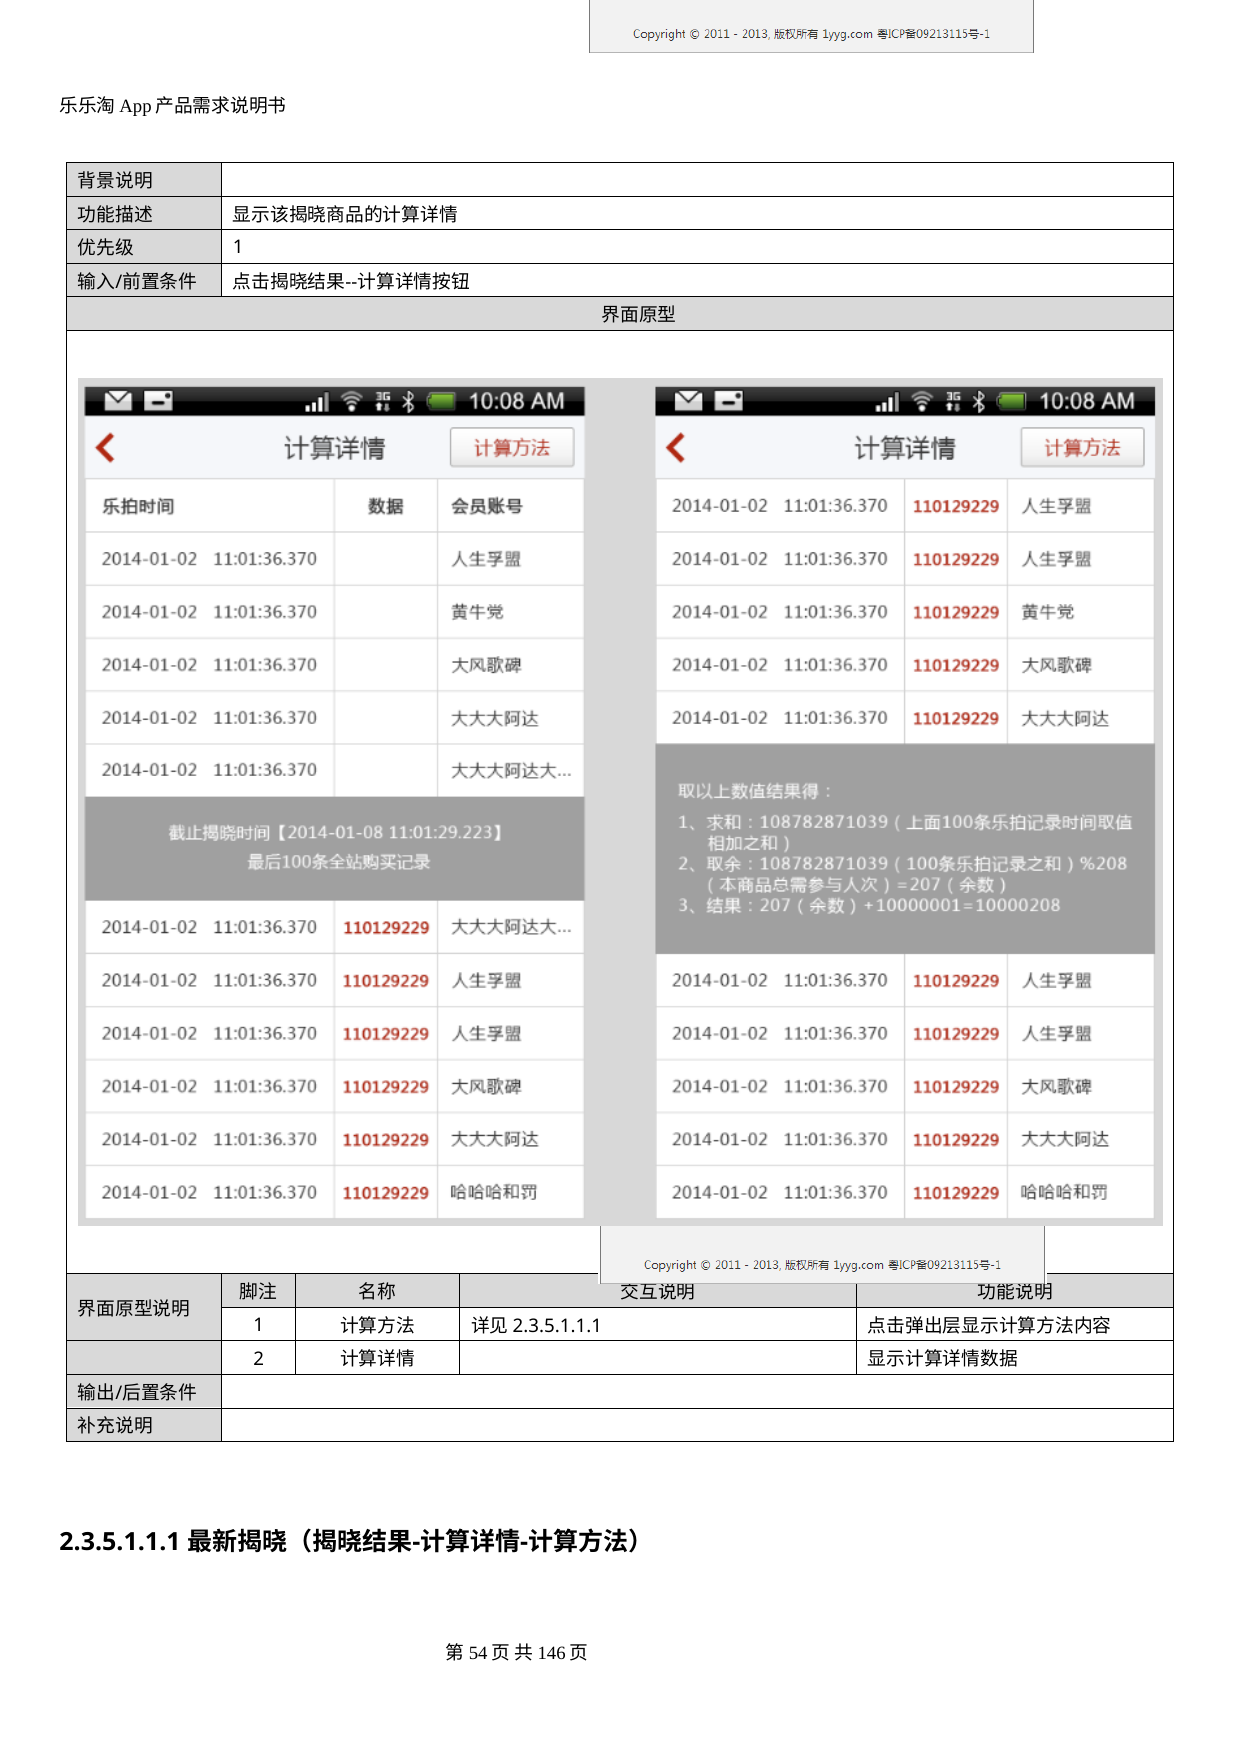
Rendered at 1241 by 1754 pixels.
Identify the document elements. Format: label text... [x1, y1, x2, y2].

table_cell 输出/后置条件 [67, 1375, 221, 1407]
table_cell 脚注 [222, 1274, 295, 1307]
table_cell [67, 331, 1173, 1273]
table_cell 2 [222, 1341, 295, 1374]
table_cell [222, 1375, 1173, 1407]
table_cell 计算详情 [296, 1341, 459, 1374]
table_cell 详见 2.3.5.1.1.1 [460, 1308, 856, 1340]
table_cell 交互说明 [460, 1274, 856, 1307]
table_cell 界面原型 [67, 297, 1173, 330]
table_cell 优先级 [67, 230, 221, 263]
table_cell 功能描述 [67, 197, 221, 229]
picture [587, 0, 1036, 53]
table_cell [67, 1341, 221, 1374]
text 2.3.5.1.1.1 最新揭晓（揭晓结果-计算详情-计算方法） [59, 1507, 1181, 1572]
table_cell 计算方法 [296, 1308, 459, 1340]
table_cell 点击揭晓结果--计算详情按钮 [222, 264, 1173, 296]
table_cell 点击弹出层显示计算方法内容 [857, 1308, 1173, 1340]
table_cell 显示该揭晓商品的计算详情 [222, 197, 1173, 229]
table_cell [222, 1409, 1173, 1441]
picture [78, 378, 1163, 1284]
table_header 背景说明 [67, 163, 221, 196]
table_cell 输入/前置条件 [67, 264, 221, 296]
table_cell 功能说明 [857, 1274, 1173, 1307]
table_cell [460, 1341, 856, 1374]
table_header [222, 163, 1173, 196]
table_cell 界面原型说明 [67, 1274, 221, 1340]
table_cell 1 [222, 230, 1173, 263]
table_cell 显示计算详情数据 [857, 1341, 1173, 1374]
table_cell 名称 [296, 1274, 459, 1307]
table_cell 1 [222, 1308, 295, 1340]
table_cell 补充说明 [67, 1409, 221, 1441]
